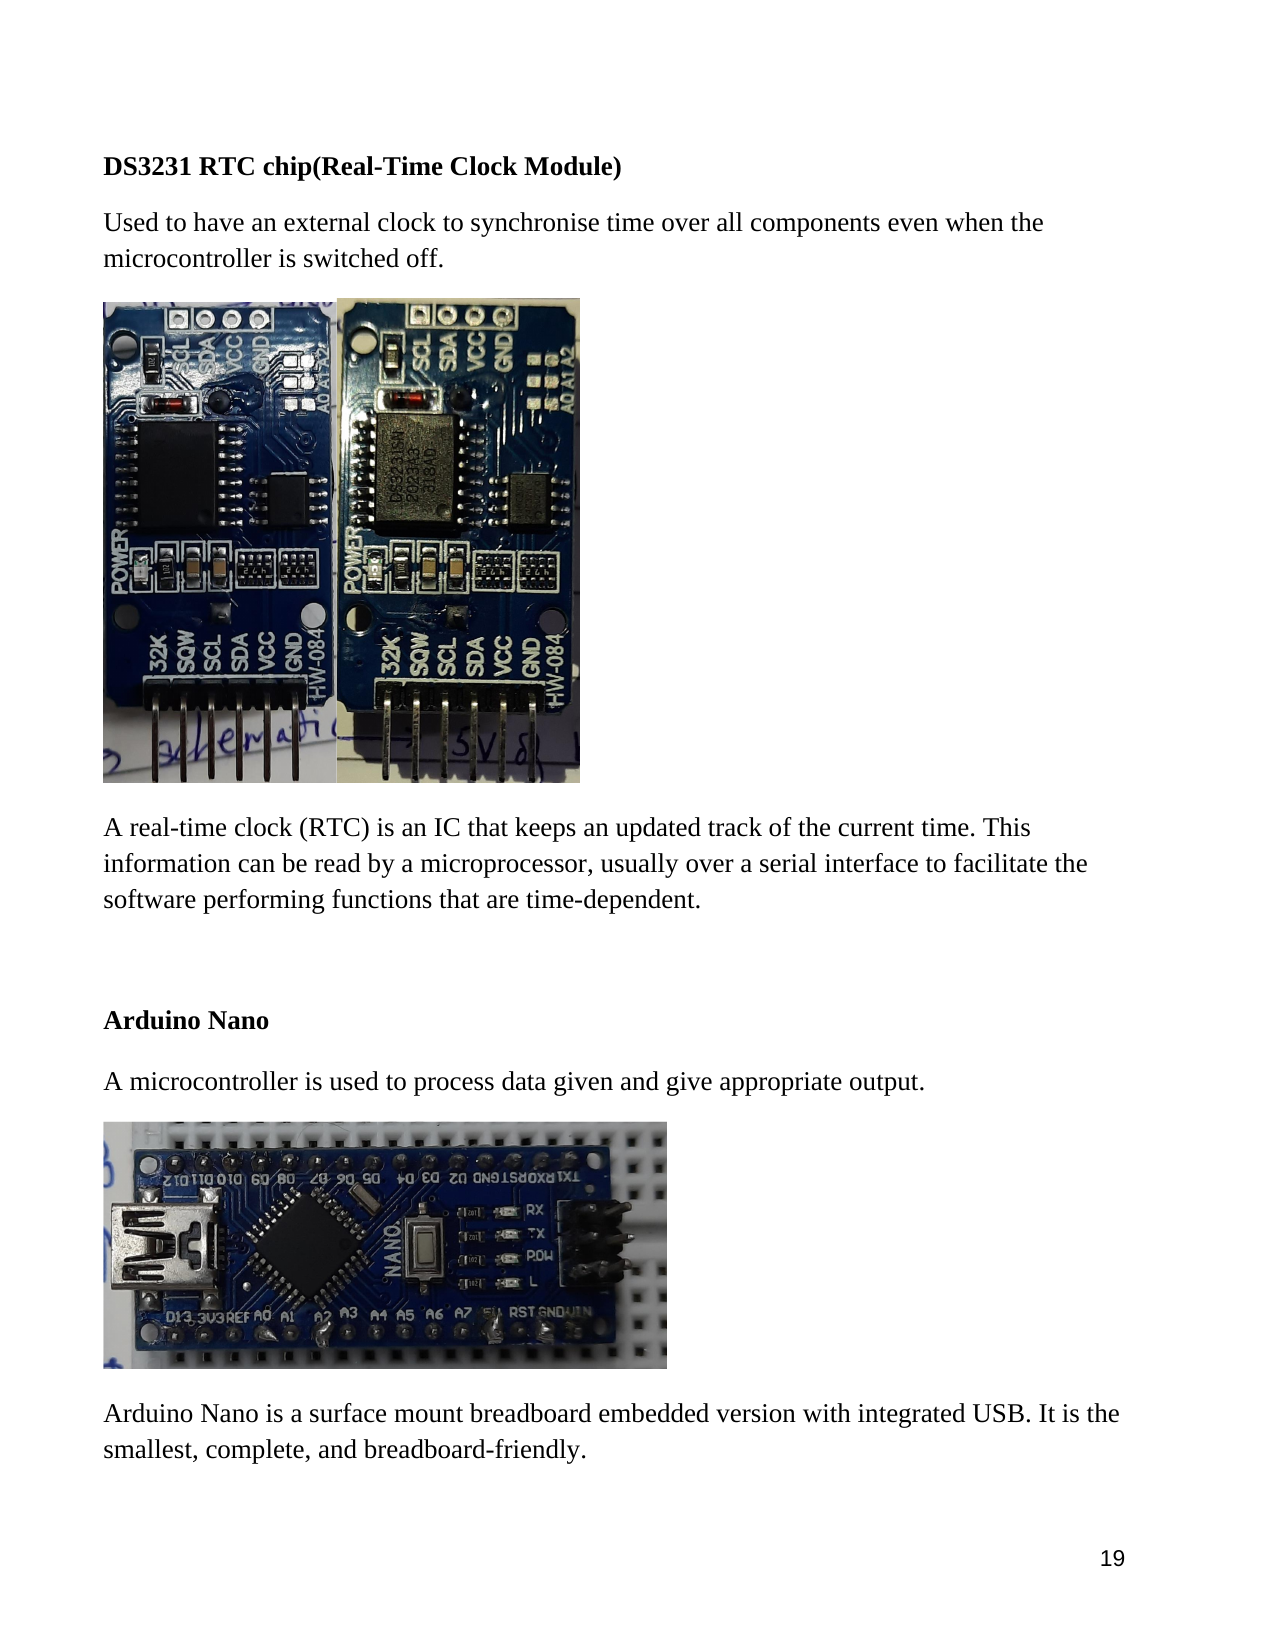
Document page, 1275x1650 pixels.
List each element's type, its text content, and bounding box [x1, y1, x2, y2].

text Arduino Nano [103, 1004, 1125, 1035]
text A real-time clock (RTC) is an IC that keeps an updated track of the current time. This information can be read by a microprocessor, usually over a serial interface to facilitate the software performing functions that are time-dependent. [103, 811, 1125, 914]
text A microcontroller is used to process data given and give appropriate output. [103, 1065, 1125, 1096]
text DS3231 RTC chip(Real-Time Clock Module) [103, 150, 1125, 181]
picture [104, 1122, 667, 1369]
picture [103, 298, 580, 783]
text Used to have an external clock to synchronise time over all components even when the microcontroller is switched off. [103, 207, 1125, 273]
text Arduino Nano is a surface mount breadboard embedded version with integrated USB. It is the smallest, complete, and breadboard-friendly. [103, 1398, 1125, 1464]
